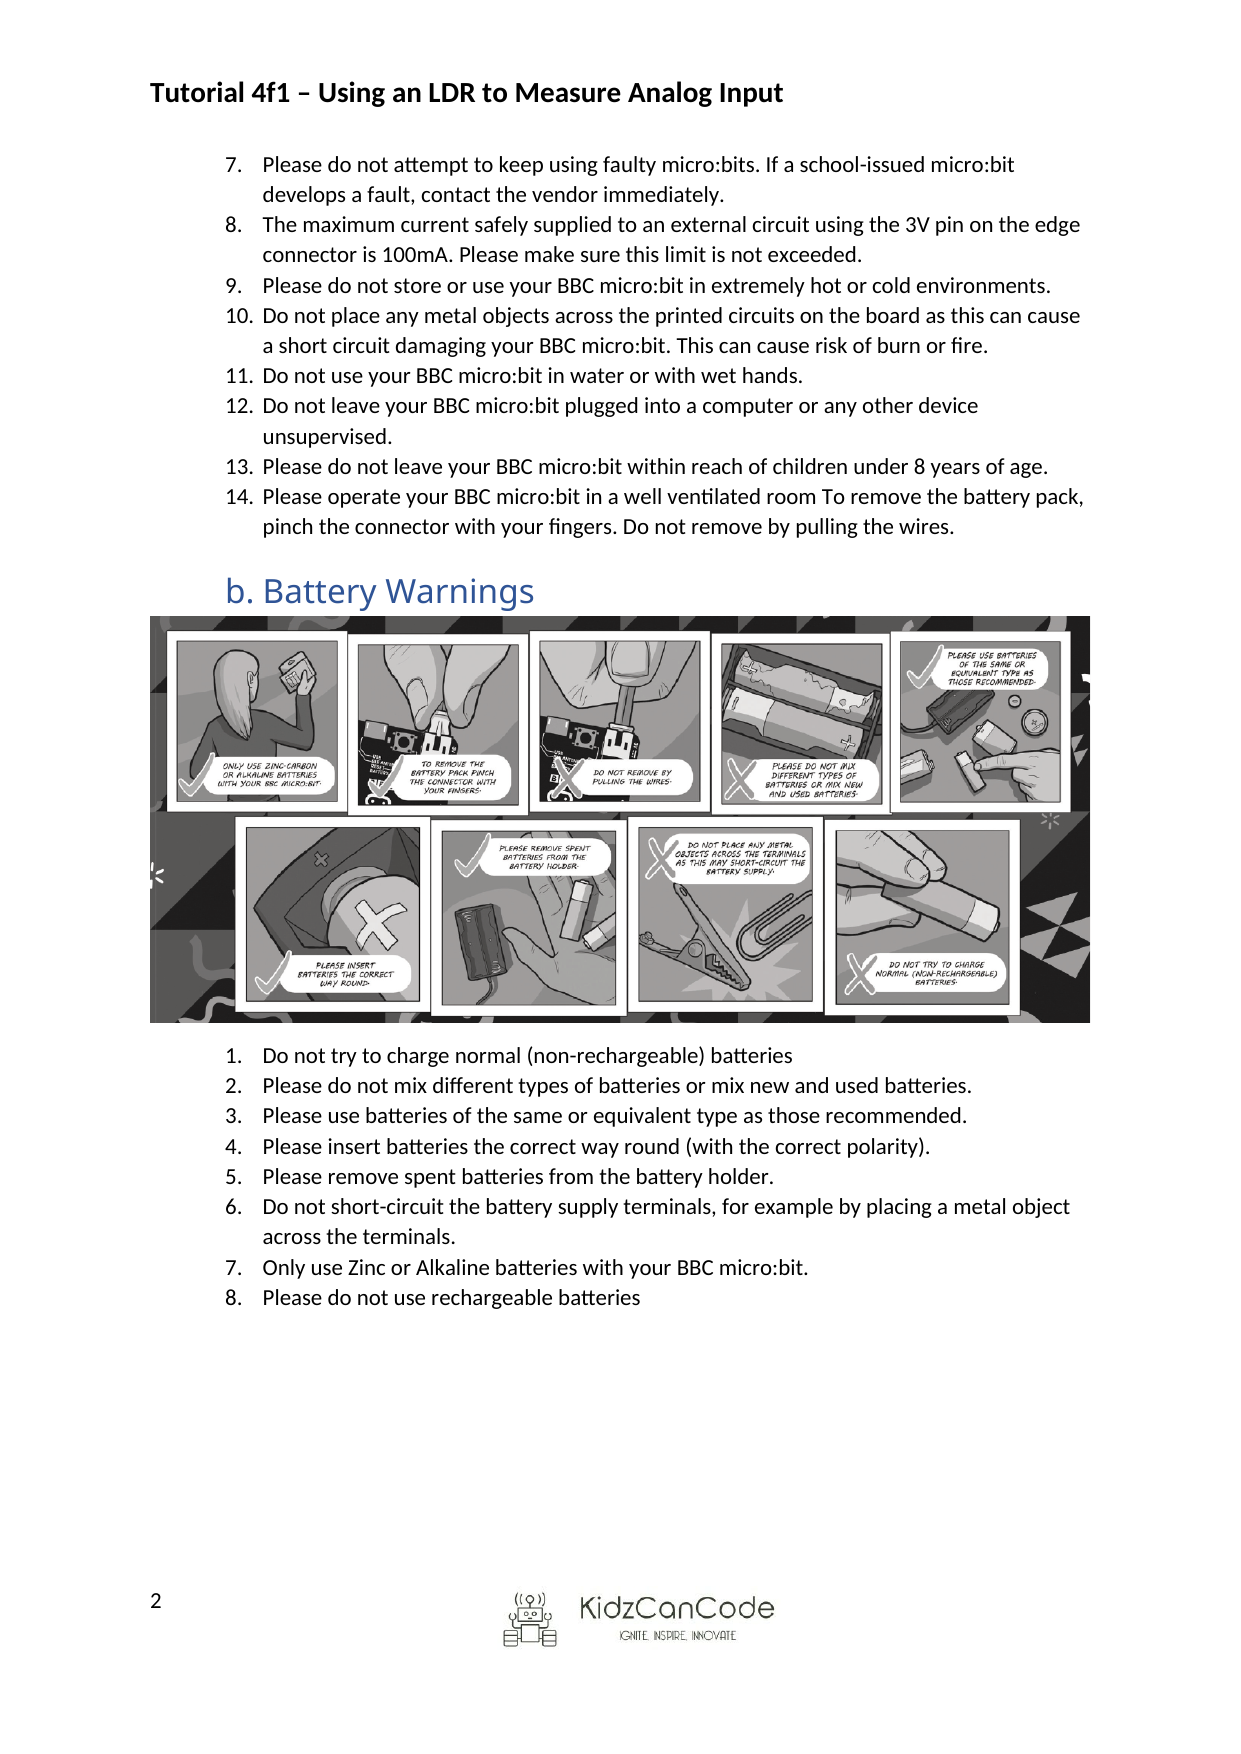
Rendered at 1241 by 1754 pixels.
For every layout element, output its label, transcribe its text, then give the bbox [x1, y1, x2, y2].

list Do not try to charge normal (non-rechargeable) batteries [225, 1041, 1090, 1069]
list Do not use your BBC micro:bit in water or with wet hands. [225, 361, 1090, 389]
list Please remove spent batteries from the battery holder. [225, 1162, 1090, 1190]
list Please use batteries of the same or equivalent type as those recommended. [225, 1102, 1090, 1130]
list Please do not leave your BBC micro:bit within reach of children under 8 years of age. [225, 452, 1090, 480]
picture [497, 1586, 781, 1653]
list Please operate your BBC micro:bit in a well ventilated room To remove the battery pack, pinch the connector with your fingers. Do not remove by pulling the wires. [225, 482, 1090, 541]
list Do not short-circuit the battery supply terminals, for example by placing a metal object across the terminals. [225, 1192, 1090, 1251]
list Please do not use rechargeable batteries [225, 1283, 1090, 1311]
subtitle Battery Warnings [225, 568, 1090, 613]
list Please do not mix different types of batteries or mix new and used batteries. [225, 1071, 1090, 1099]
list Only use Zinc or Alkaline batteries with your BBC micro:bit. [225, 1253, 1090, 1281]
picture [150, 616, 1091, 1023]
list Please do not attempt to keep using faulty micro:bits. If a school-issued micro:bit develops a fault, contact the vendor immediately. [225, 150, 1090, 208]
list Do not leave your BBC micro:bit plugged into a computer or any other device unsupervised. [225, 392, 1090, 450]
list Please insert batteries the correct way round (with the correct polarity). [225, 1132, 1090, 1160]
list Do not place any metal objects across the printed circuits on the board as this can cause a short circuit damaging your BBC micro:bit. This can cause risk of burn or fire. [225, 301, 1090, 359]
list The maximum current safely supplied to an external circuit using the 3V pin on the edge connector is 100mA. Please make sure this limit is not exceeded. [225, 210, 1090, 269]
list Please do not store or use your BBC micro:bit in extremely hot or cold environments. [225, 271, 1090, 299]
